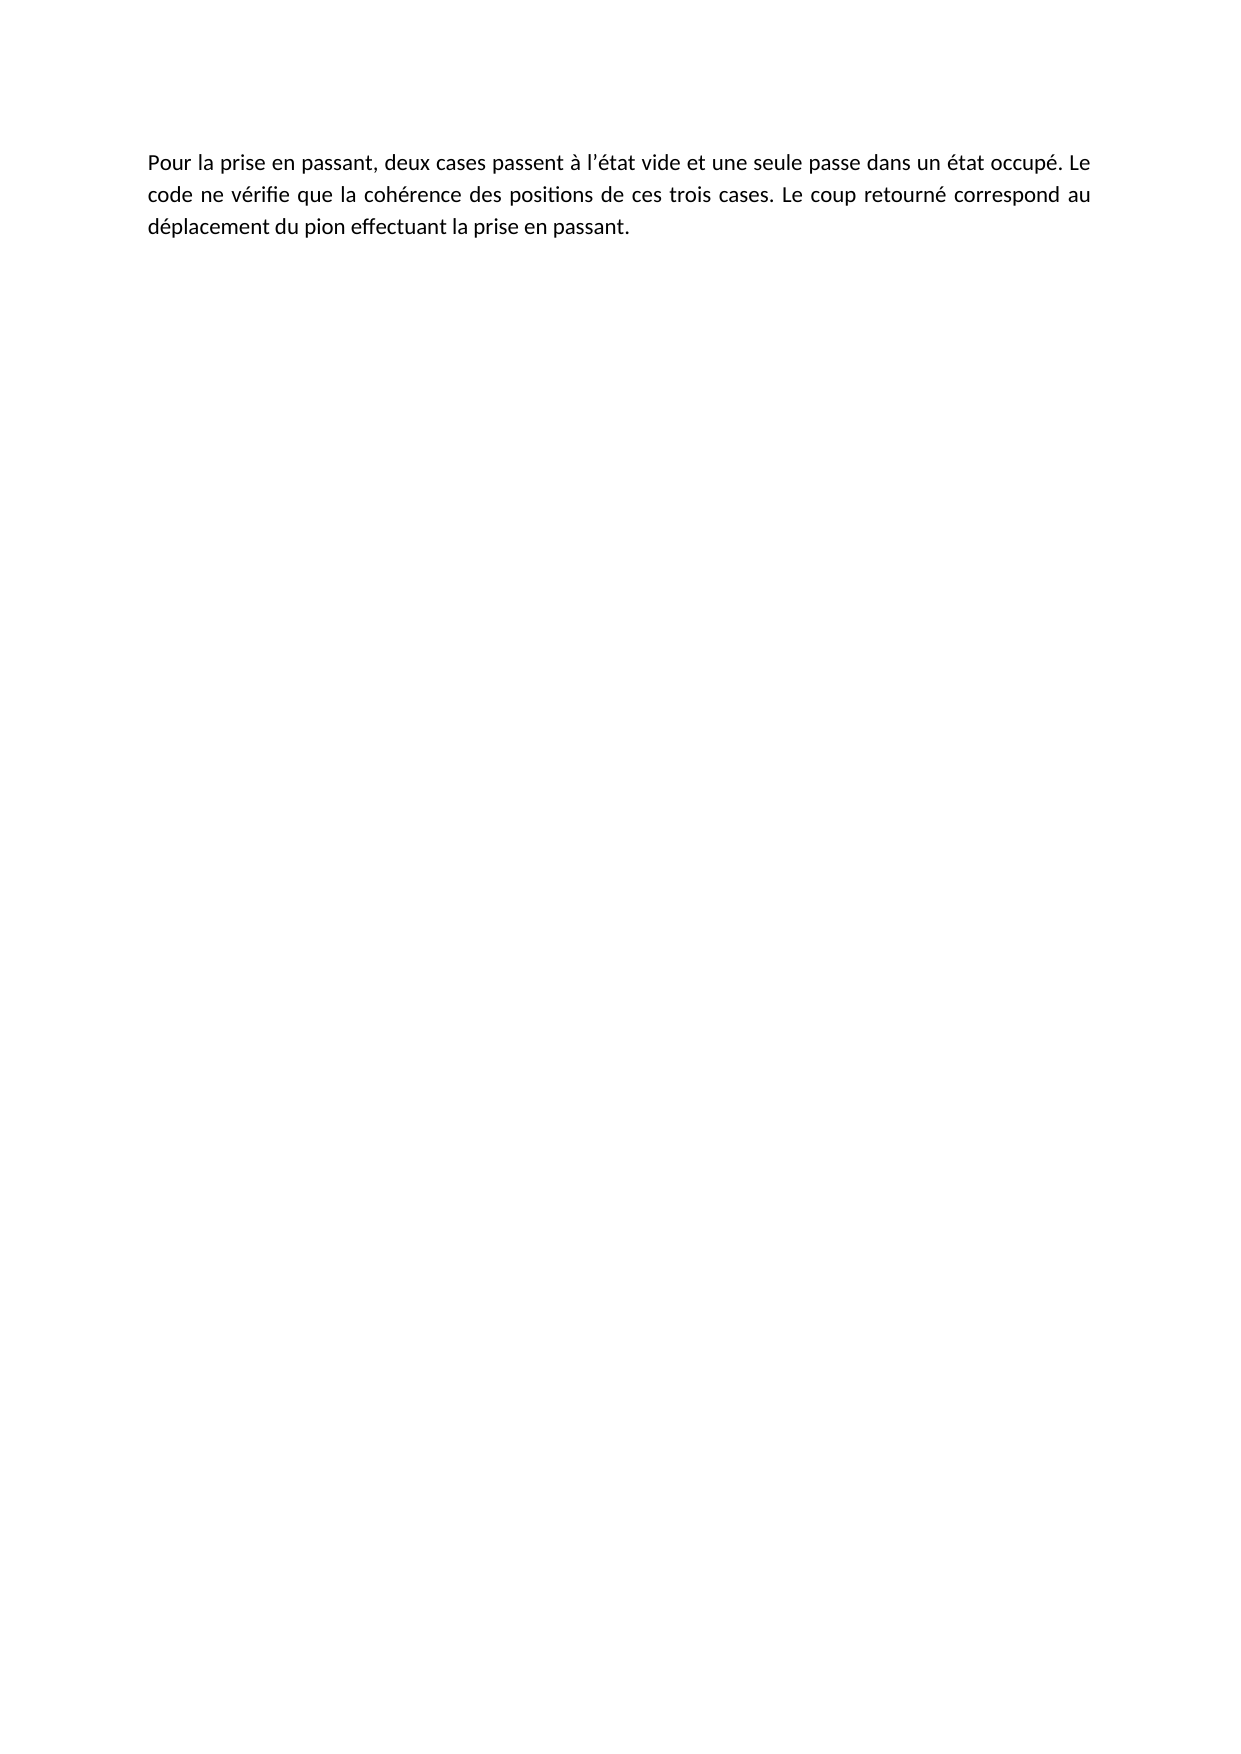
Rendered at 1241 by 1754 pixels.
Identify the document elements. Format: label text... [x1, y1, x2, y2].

text Pour la prise en passant, deux cases passent à l’état vide et une seule passe dans un état occupé. Le code ne vérifie que la cohérence des positions de ces trois cases. Le coup retourné correspond au déplacement du pion effectuant la prise en passant. [148, 148, 1093, 240]
